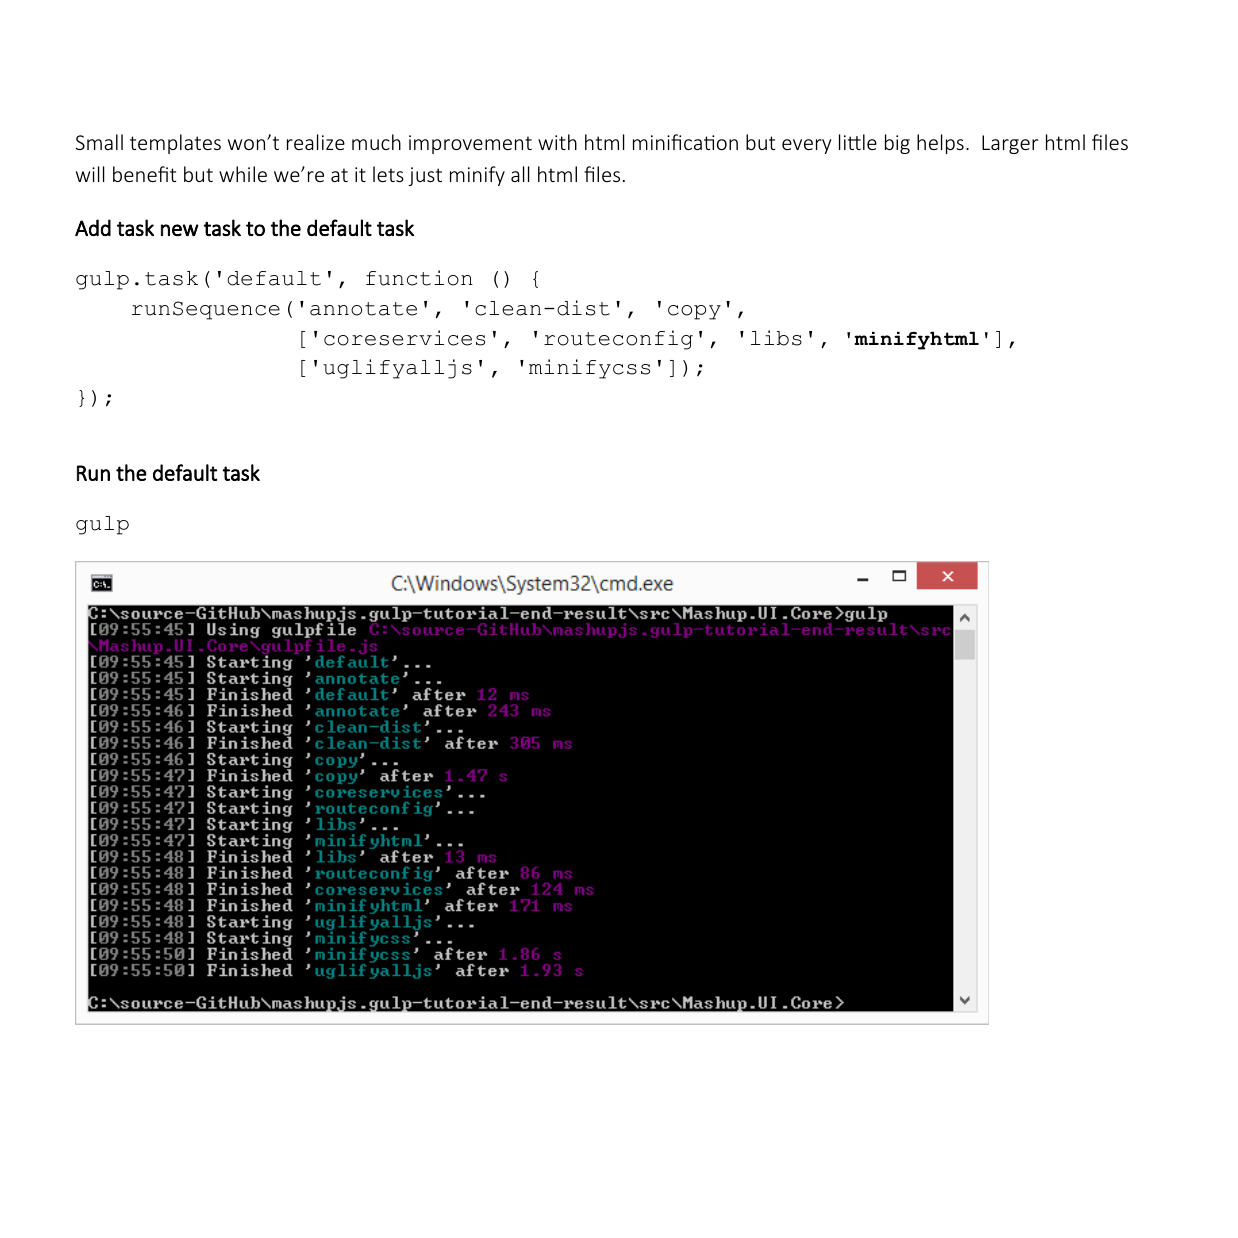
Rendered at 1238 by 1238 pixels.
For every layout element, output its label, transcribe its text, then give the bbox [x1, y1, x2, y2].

text runSequence('annotate', 'clean-dist', 'copy', [75, 296, 1162, 322]
text gulp [75, 511, 1162, 537]
picture [75, 561, 989, 1025]
text ['uglifyalljs', 'minifycss']); [75, 356, 1162, 382]
text gulp.task('default', function () { [75, 266, 1162, 292]
text ['coreservices', 'routeconfig', 'libs', 'minifyhtml'], [75, 326, 1162, 352]
text Run the default task [75, 458, 1162, 486]
text }); [75, 385, 1162, 443]
text Small templates won’t realize much improvement with html minification but every little big helps. Larger html files will benefit but while we’re at it lets just minify all html files. [75, 128, 1162, 188]
text Add task new task to the default task [75, 213, 1162, 241]
